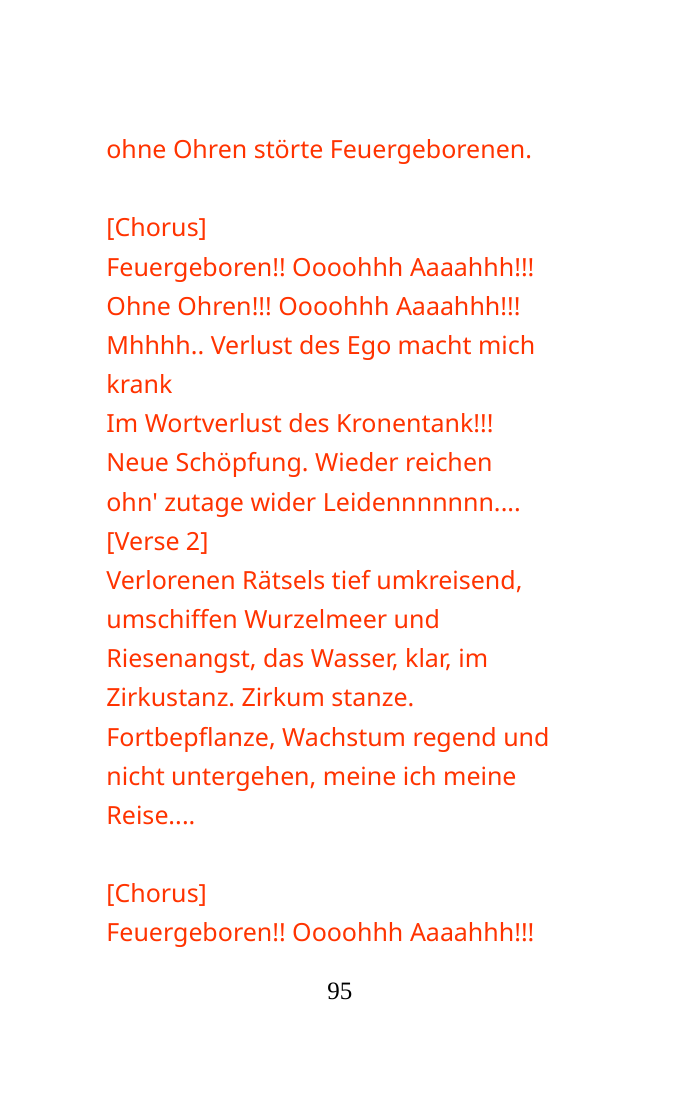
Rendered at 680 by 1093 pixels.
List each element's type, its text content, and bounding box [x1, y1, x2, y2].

text Ohne Ohren!!! Oooohhh Aaaahhh!!! [106, 288, 573, 322]
text Feuergeboren!! Oooohhh Aaaahhh!!! [106, 249, 573, 283]
text Mhhhh.. Verlust des Ego macht mich krank [106, 327, 573, 401]
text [106, 132, 573, 166]
text Verlorenen Rätsels tief umkreisend, umschiffen Wurzelmeer und Riesenangst, das Wasser, klar, im Zirkustanz. Zirkum stanze. Fortbepflanze, Wachstum regend und nicht untergehen, meine ich meine Reise.... [106, 562, 573, 832]
text [Verse 2] [106, 523, 573, 557]
text ohn' zutage wider Leidennnnnnn.... [106, 484, 573, 518]
text Im Wortverlust des Kronentank!!! [106, 406, 573, 440]
text Neue Schöpfung. Wieder reichen [106, 445, 573, 479]
text [Chorus] [106, 210, 573, 244]
text [Chorus] [106, 876, 573, 910]
text Feuergeboren!! Oooohhh Aaaahhh!!! [106, 915, 573, 949]
